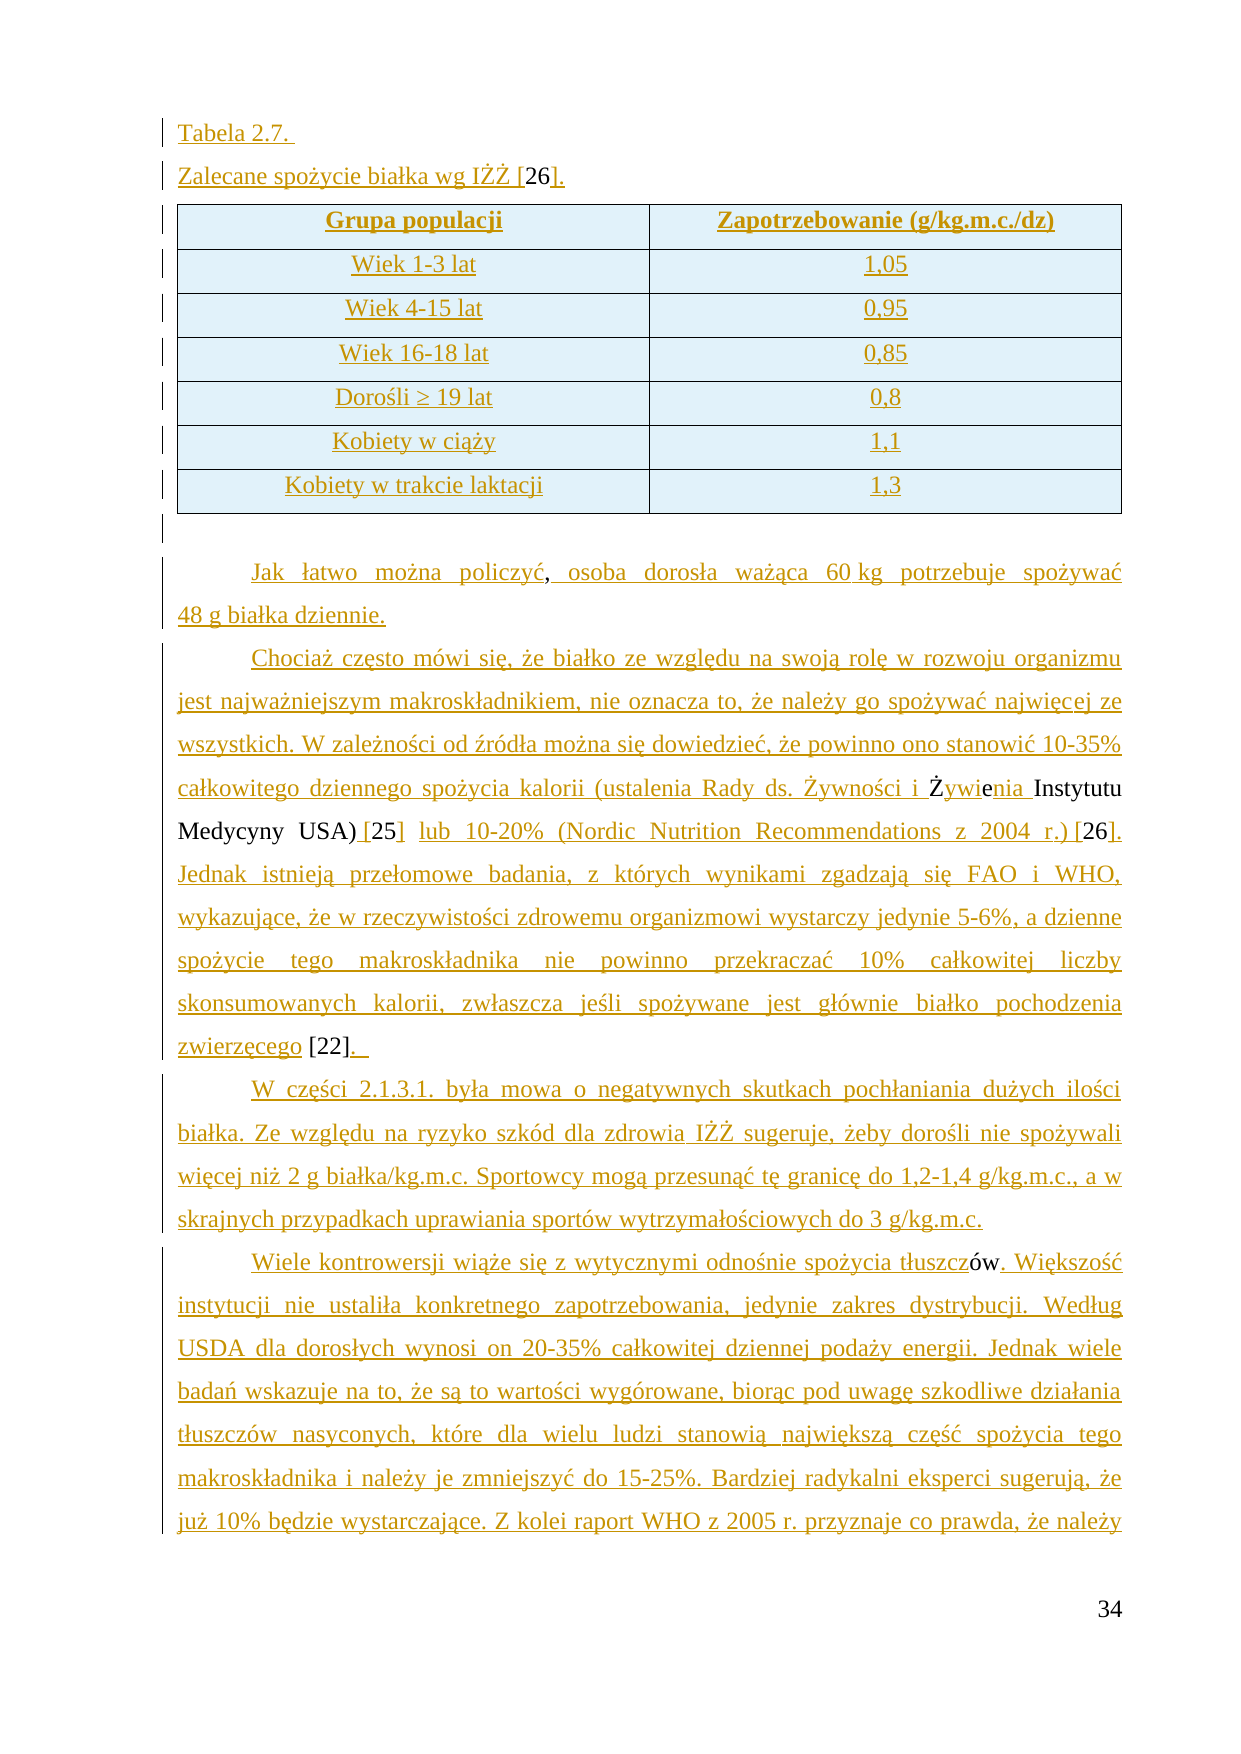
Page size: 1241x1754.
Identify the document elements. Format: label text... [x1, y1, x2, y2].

text ŻeInstytutu Medycyny USA)25 26 [22] [177, 885, 1122, 927]
text ów [177, 1316, 1122, 1358]
text ów [177, 1402, 1122, 1488]
text ŻeInstytutu Medycyny USA)25 26 [22] [177, 643, 1122, 711]
text 26 [177, 161, 1122, 190]
text ŻeInstytutu Medycyny USA)25 26 [22] [177, 928, 1122, 970]
text ŻeInstytutu Medycyny USA)25 26 [22] [177, 1014, 1122, 1060]
text , [177, 557, 1122, 629]
text ów [177, 1247, 1122, 1315]
text ŻeInstytutu Medycyny USA)25 26 [22] [177, 971, 1122, 1013]
text ŻeInstytutu Medycyny USA)25 26 [22] [177, 712, 1122, 754]
text ów [177, 1489, 1122, 1531]
text ŻeInstytutu Medycyny USA)25 26 [22] [177, 755, 1122, 884]
text ów [177, 1359, 1122, 1401]
